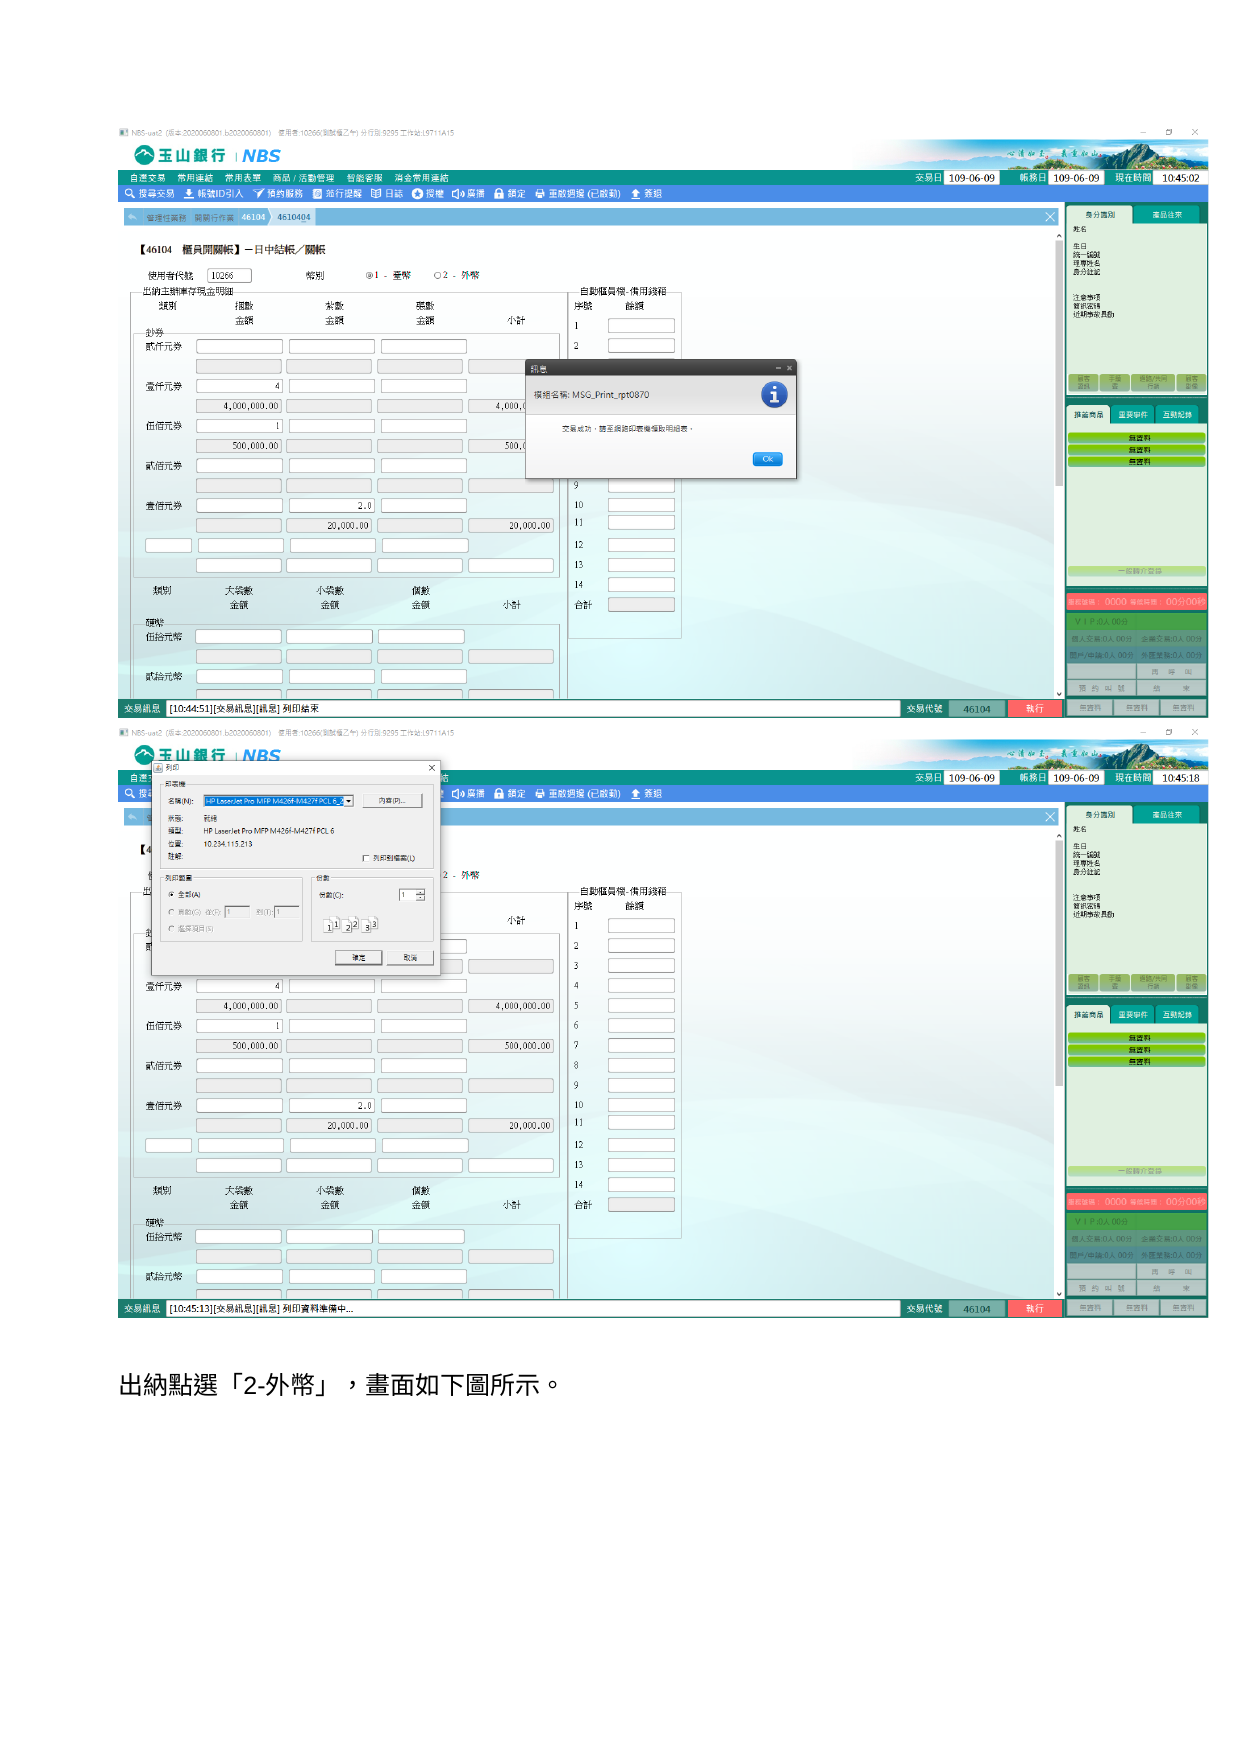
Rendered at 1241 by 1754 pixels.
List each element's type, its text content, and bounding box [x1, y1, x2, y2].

picture [118, 727, 1209, 1318]
picture [118, 127, 1209, 718]
text 出納點選「2-外幣」，畫面如下圖所示。 [118, 1364, 1122, 1402]
